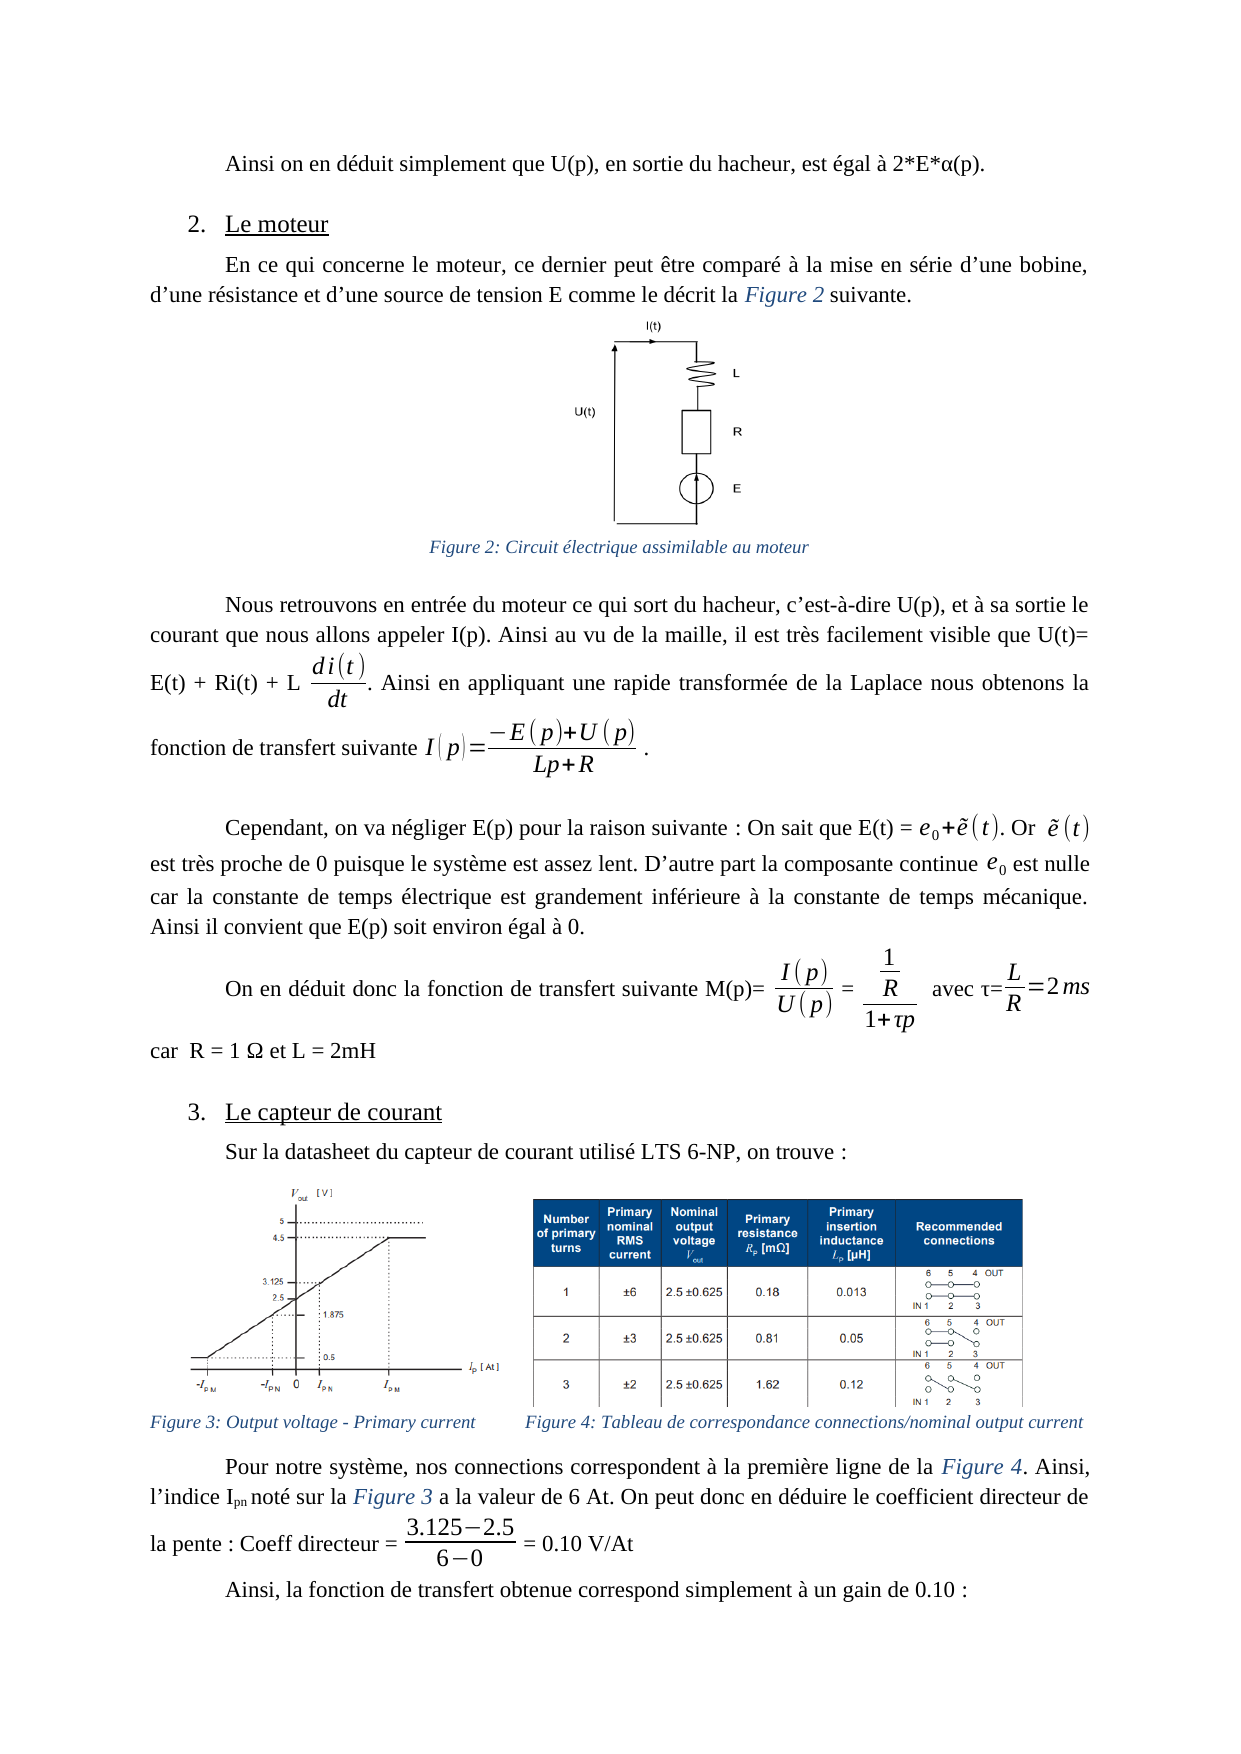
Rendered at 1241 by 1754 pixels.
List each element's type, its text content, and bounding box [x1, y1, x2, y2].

text Ainsi, la fonction de transfert obtenue correspond simplement à un gain de 0.10 : [150, 1576, 1090, 1602]
subtitle Le moteur [187, 209, 1090, 238]
text En ce qui concerne le moteur, ce dernier peut être comparé à la mise en série d’une bobine, d’une résistance et d’une source de tension E comme le décrit la Figure 2 suivante. [150, 251, 1090, 307]
subtitle Le capteur de courant [187, 1097, 1090, 1125]
picture [556, 311, 759, 532]
text Cependant, on va négliger E(p) pour la raison suivante : On sait que E(t) = . Or est très proche de 0 puisque le système est assez lent. D’autre part la composante continue est nulle car la constante de temps électrique est grandement inférieure à la constante de temps mécanique. Ainsi il convient que E(p) soit environ égal à 0. [150, 812, 1090, 939]
text Figure 2: Circuit électrique assimilable au moteur [150, 536, 1090, 557]
text Pour notre système, nos connections correspondent à la première ligne de la Figure 4. Ainsi, l’indice Ipn noté sur la Figure 3 a la valeur de 6 At. On peut donc en déduire le coefficient directeur de la pente : Coeff directeur = = 0.10 V/At [150, 1453, 1090, 1572]
picture [531, 1198, 1023, 1407]
text Nous retrouvons en entrée du moteur ce qui sort du hacheur, c’est-à-dire U(p), et à sa sortie le courant que nous allons appeler I(p). Ainsi au vu de la maille, il est très facilement visible que U(t)= E(t) + Ri(t) + L . Ainsi en appliquant une rapide transformée de la Laplace nous obtenons la fonction de transfert suivante . [150, 591, 1090, 778]
text On en déduit donc la fonction de transfert suivante M(p)= = avec τ= car R = 1 Ω et L = 2mH [150, 943, 1090, 1063]
text Ainsi on en déduit simplement que U(p), en sortie du hacheur, est égal à 2*E*α(p). [150, 150, 1090, 176]
text Figure 3: Output voltage - Primary current Figure 4: Tableau de correspondance connections/nominal output current [150, 1411, 1090, 1432]
text Sur la datasheet du capteur de courant utilisé LTS 6-NP, on trouve : [187, 1138, 1090, 1164]
picture [150, 1169, 513, 1408]
